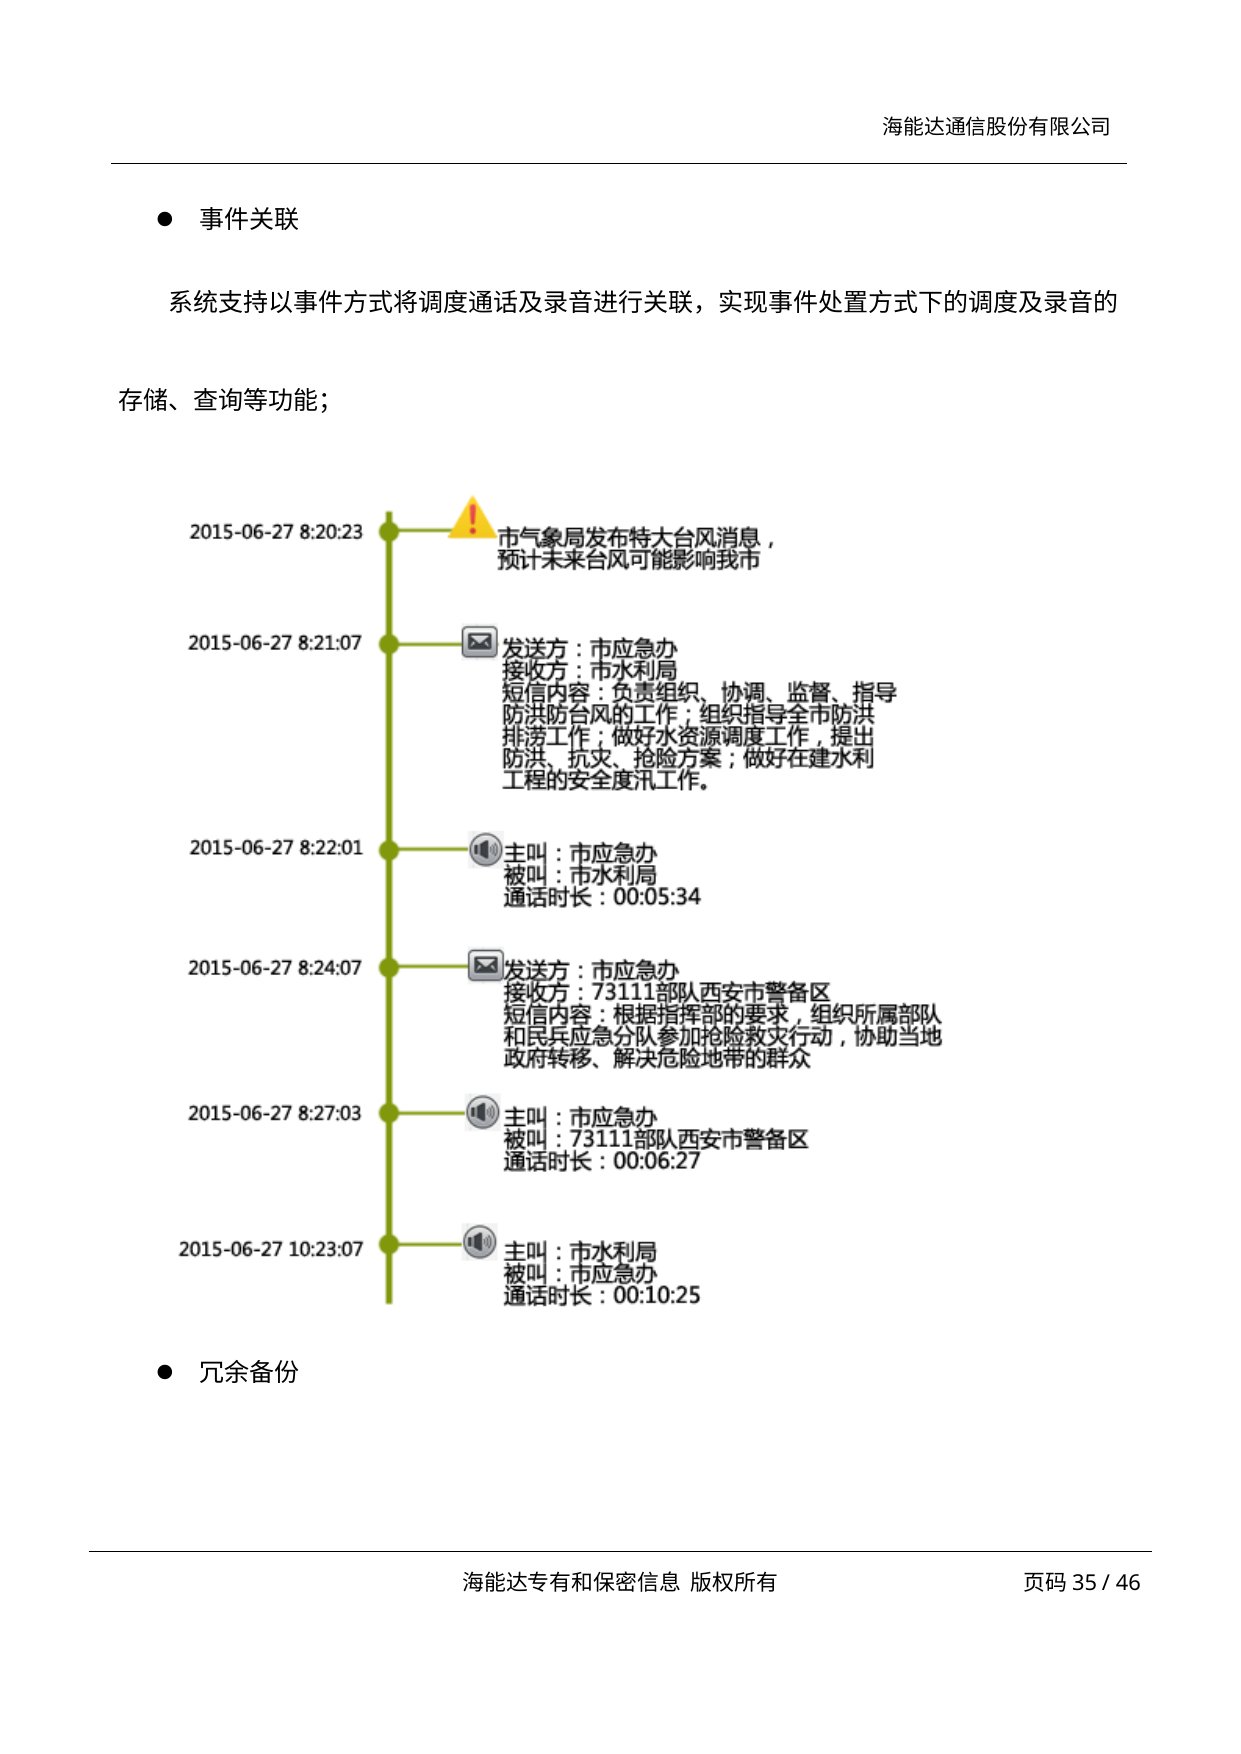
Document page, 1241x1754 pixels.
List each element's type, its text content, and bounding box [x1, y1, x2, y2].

list 冗余备份 [155, 1338, 1122, 1403]
text 系统支持以事件方式将调度通话及录音进行关联，实现事件处置方式下的调度及录音的存储、查询等功能； [118, 268, 1122, 431]
list 事件关联 [155, 185, 1122, 250]
picture [168, 464, 975, 1311]
